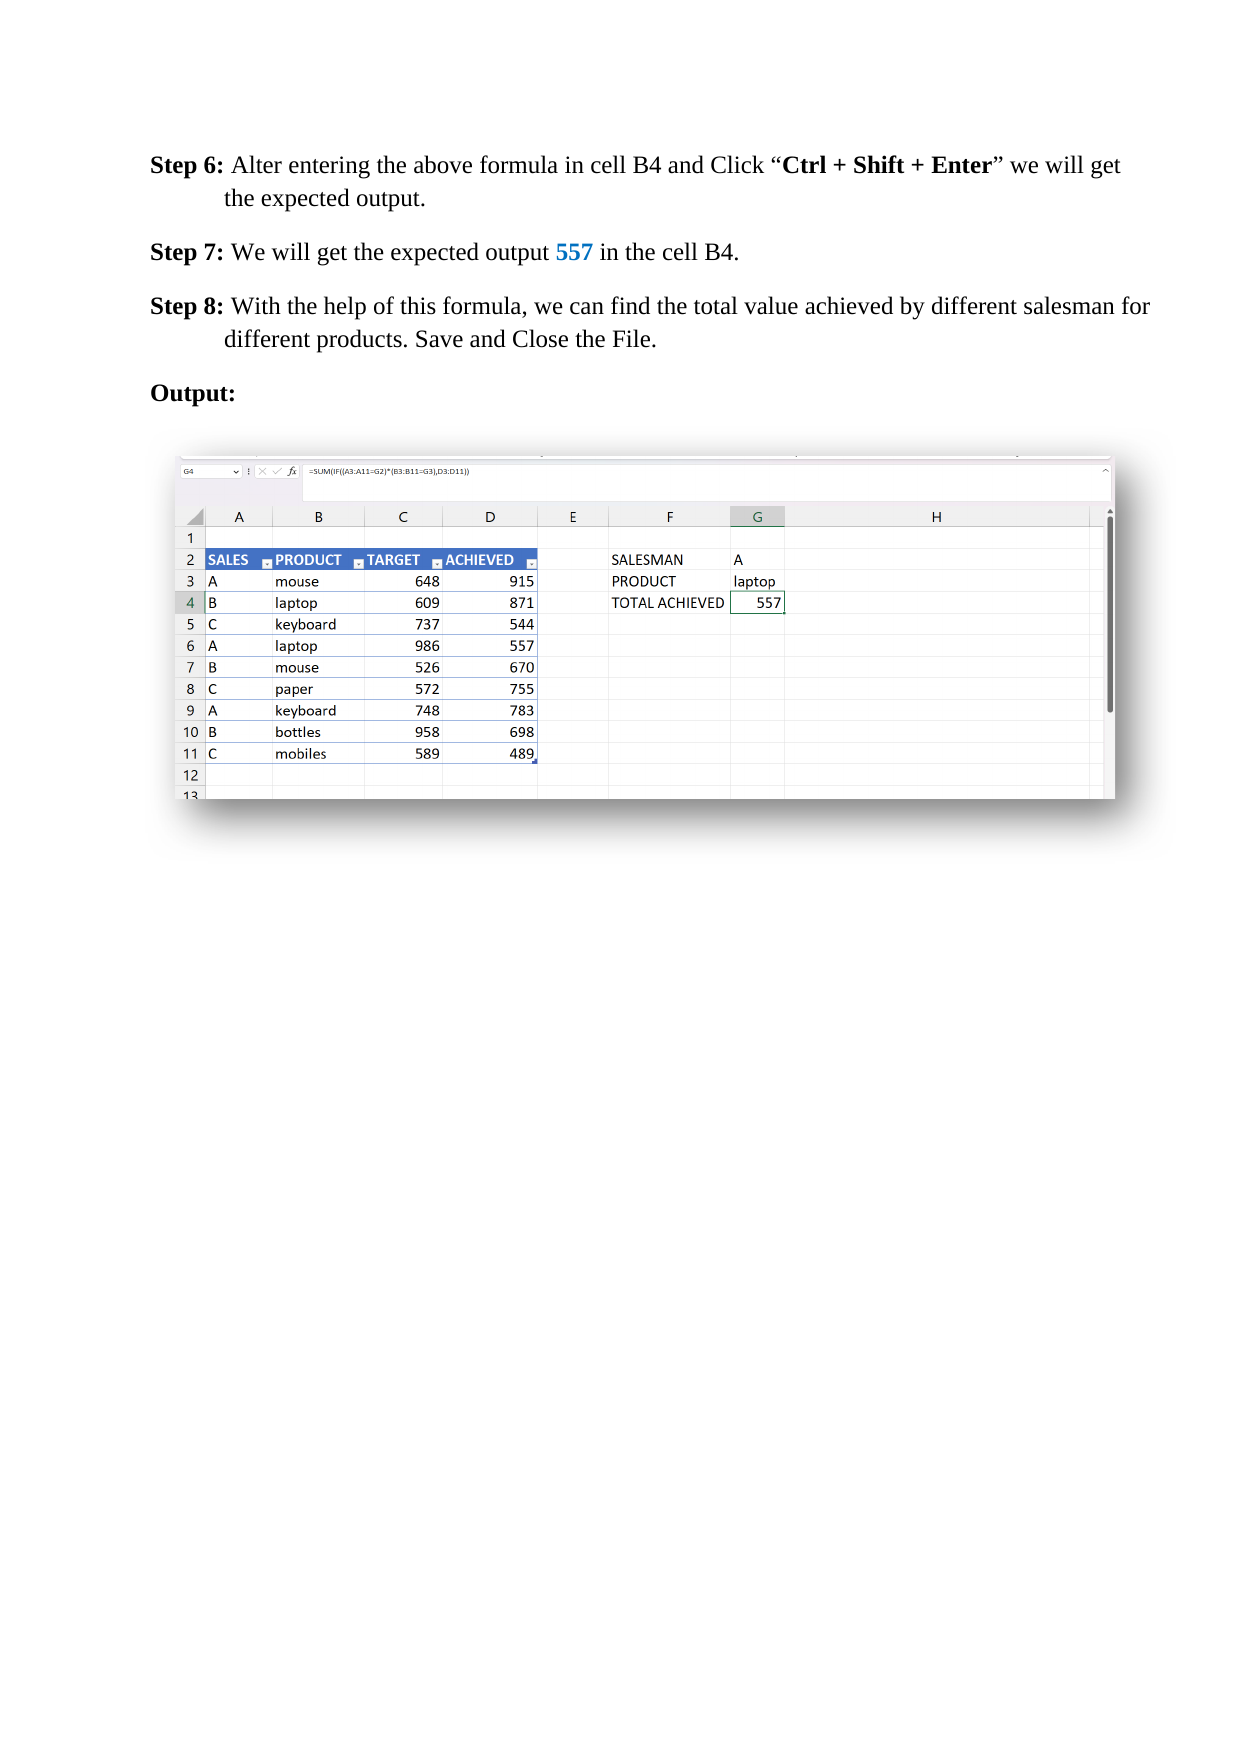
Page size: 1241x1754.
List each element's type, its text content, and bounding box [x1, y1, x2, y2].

text Output: [150, 378, 1152, 406]
picture [175, 456, 1116, 799]
text Step 7: We will get the expected output 557 in the cell B4. [150, 237, 1152, 266]
text Step 6: Alter entering the above formula in cell B4 and Click “Ctrl + Shift + Enter” we will get the expected output. [150, 150, 1152, 212]
text Step 8: With the help of this formula, we can find the total value achieved by different salesman for different products. Save and Close the File. [150, 291, 1152, 352]
